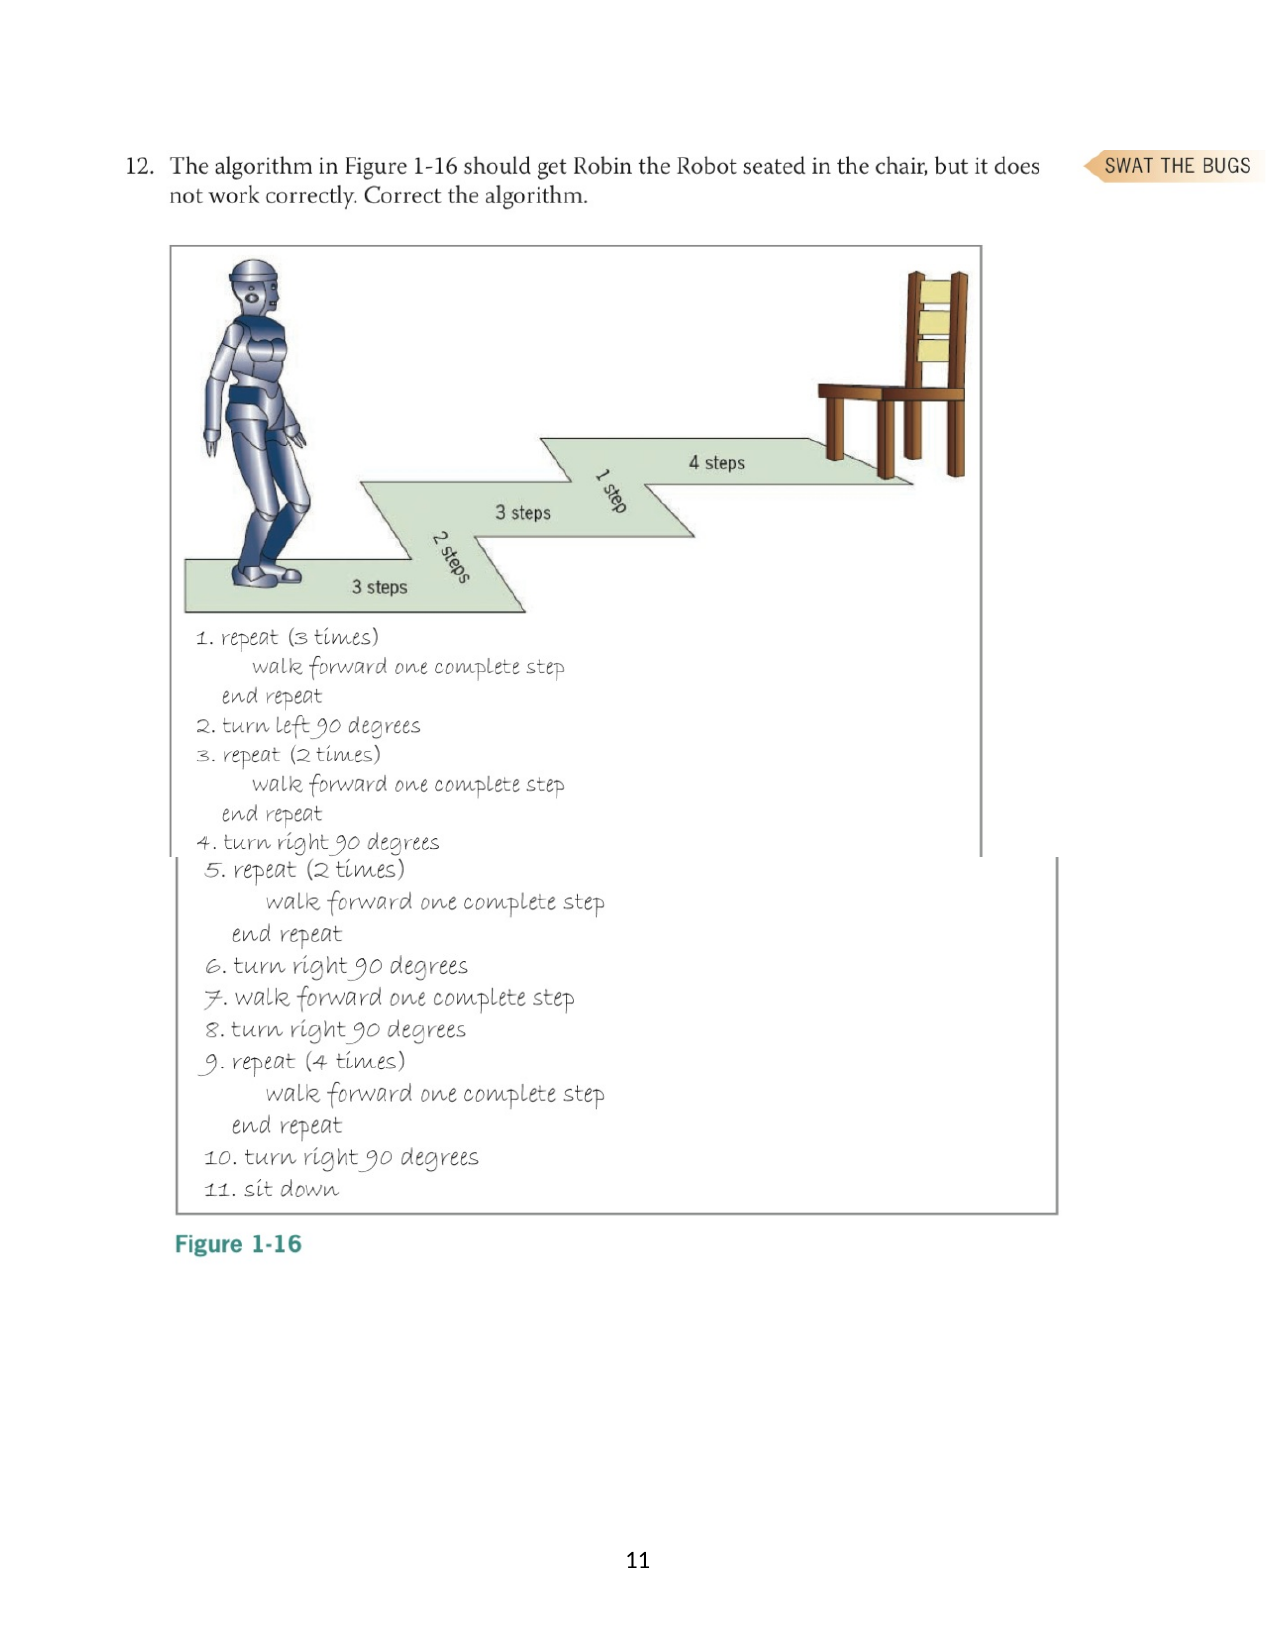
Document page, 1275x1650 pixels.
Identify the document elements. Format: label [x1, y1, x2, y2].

picture [84, 150, 1266, 1278]
